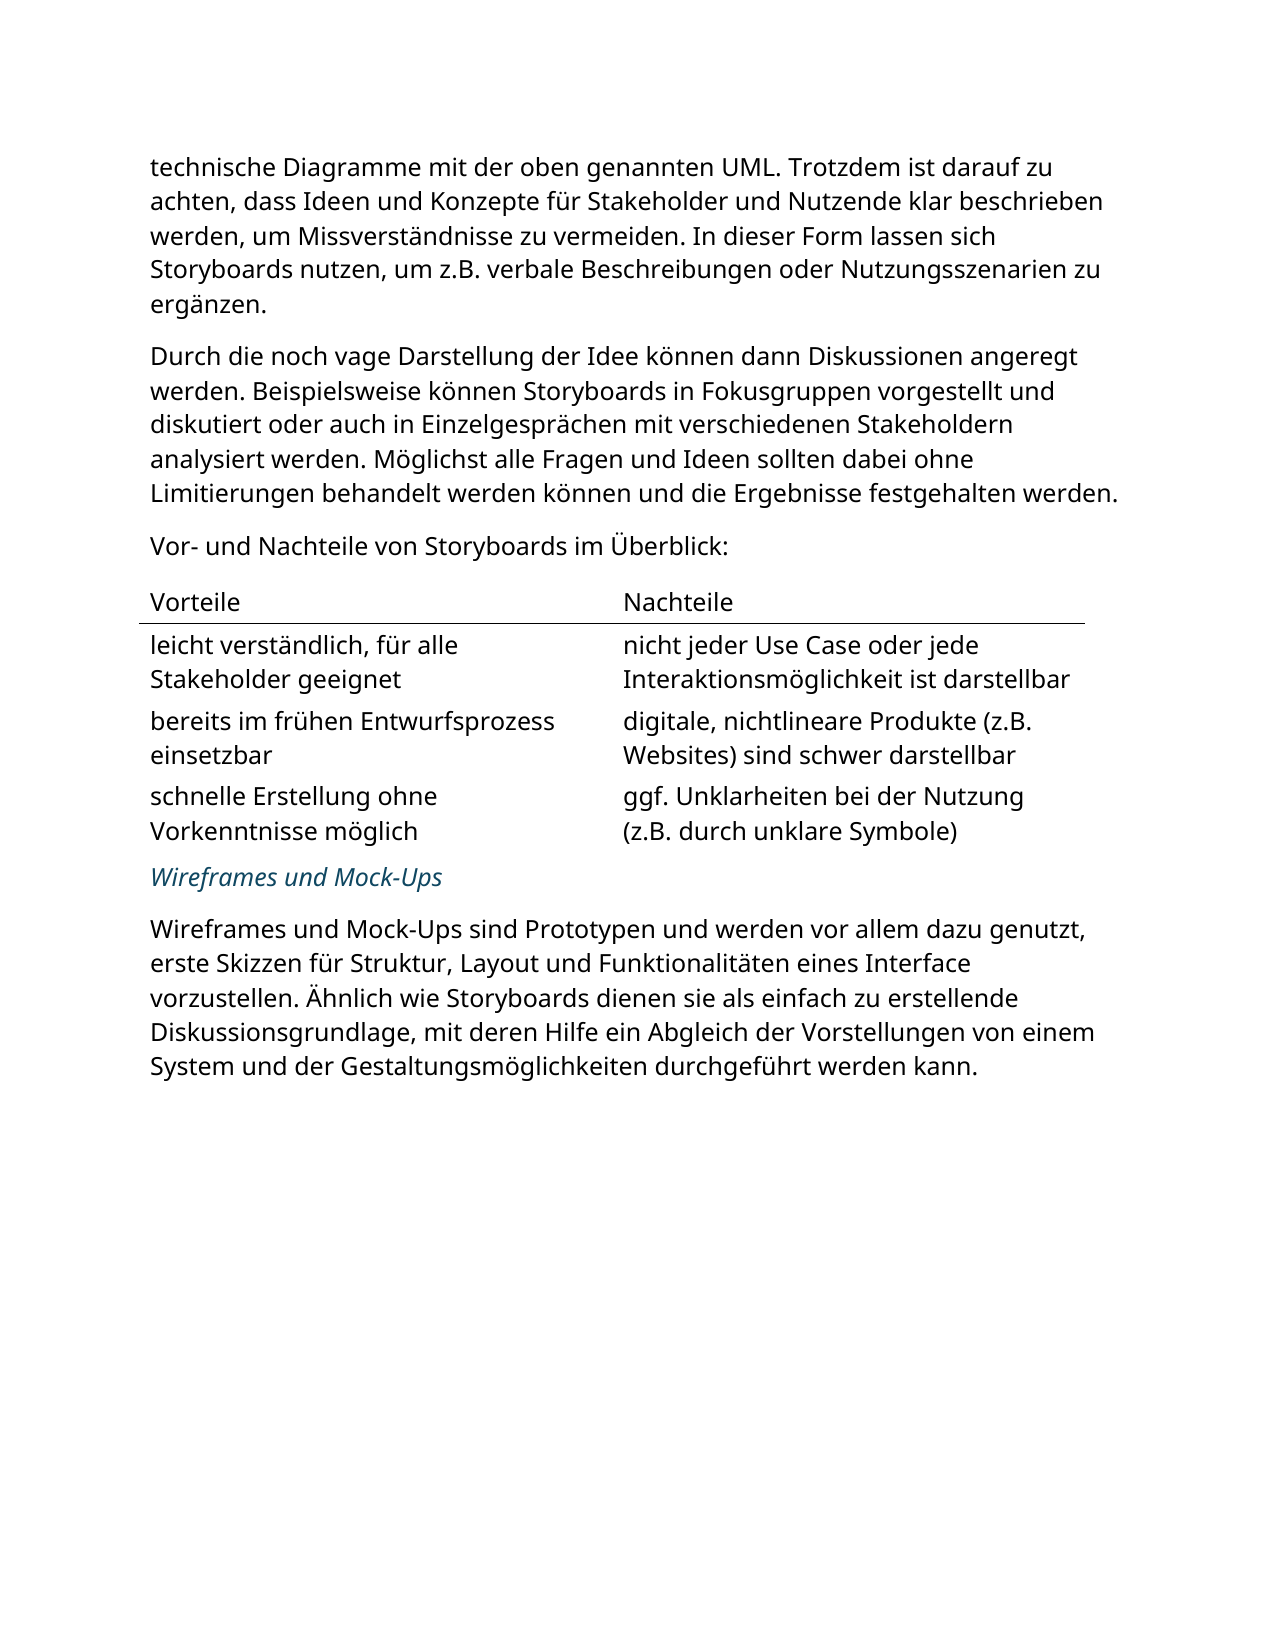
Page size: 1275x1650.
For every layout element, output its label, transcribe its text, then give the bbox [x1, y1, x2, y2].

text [150, 150, 1125, 320]
table_cell nicht jeder Use Case oder jede Interaktionsmöglichkeit ist darstellbar [612, 624, 1084, 700]
table_cell bereits im frühen Entwurfsprozess einsetzbar [139, 700, 612, 775]
table_cell digitale, nichtlineare Produkte (z.B. Websites) sind schwer darstellbar [612, 700, 1084, 775]
table_header Nachteile [612, 581, 1084, 622]
table_header Vorteile [139, 581, 612, 622]
subtitle Wireframes und Mock-Ups [150, 859, 1125, 893]
text Vor- und Nachteile von Storyboards im Überblick: [150, 528, 1125, 562]
text Wireframes und Mock-Ups sind Prototypen und werden vor allem dazu genutzt, erste Skizzen für Struktur, Layout und Funktionalitäten eines Interface vorzustellen. Ähnlich wie Storyboards dienen sie als einfach zu erstellende Diskussionsgrundlage, mit deren Hilfe ein Abgleich der Vorstellungen von einem System und der Gestaltungsmöglichkeiten durchgeführt werden kann. [150, 912, 1125, 1082]
table_cell ggf. Unklarheiten bei der Nutzung (z.B. durch unklare Symbole) [612, 775, 1084, 851]
table_cell leicht verständlich, für alle Stakeholder geeignet [139, 624, 612, 700]
text Durch die noch vage Darstellung der Idee können dann Diskussionen angeregt werden. Beispielsweise können Storyboards in Fokusgruppen vorgestellt und diskutiert oder auch in Einzelgesprächen mit verschiedenen Stakeholdern analysiert werden. Möglichst alle Fragen und Ideen sollten dabei ohne Limitierungen behandelt werden können und die Ergebnisse festgehalten werden. [150, 339, 1125, 509]
table_cell schnelle Erstellung ohne Vorkenntnisse möglich [139, 775, 612, 851]
